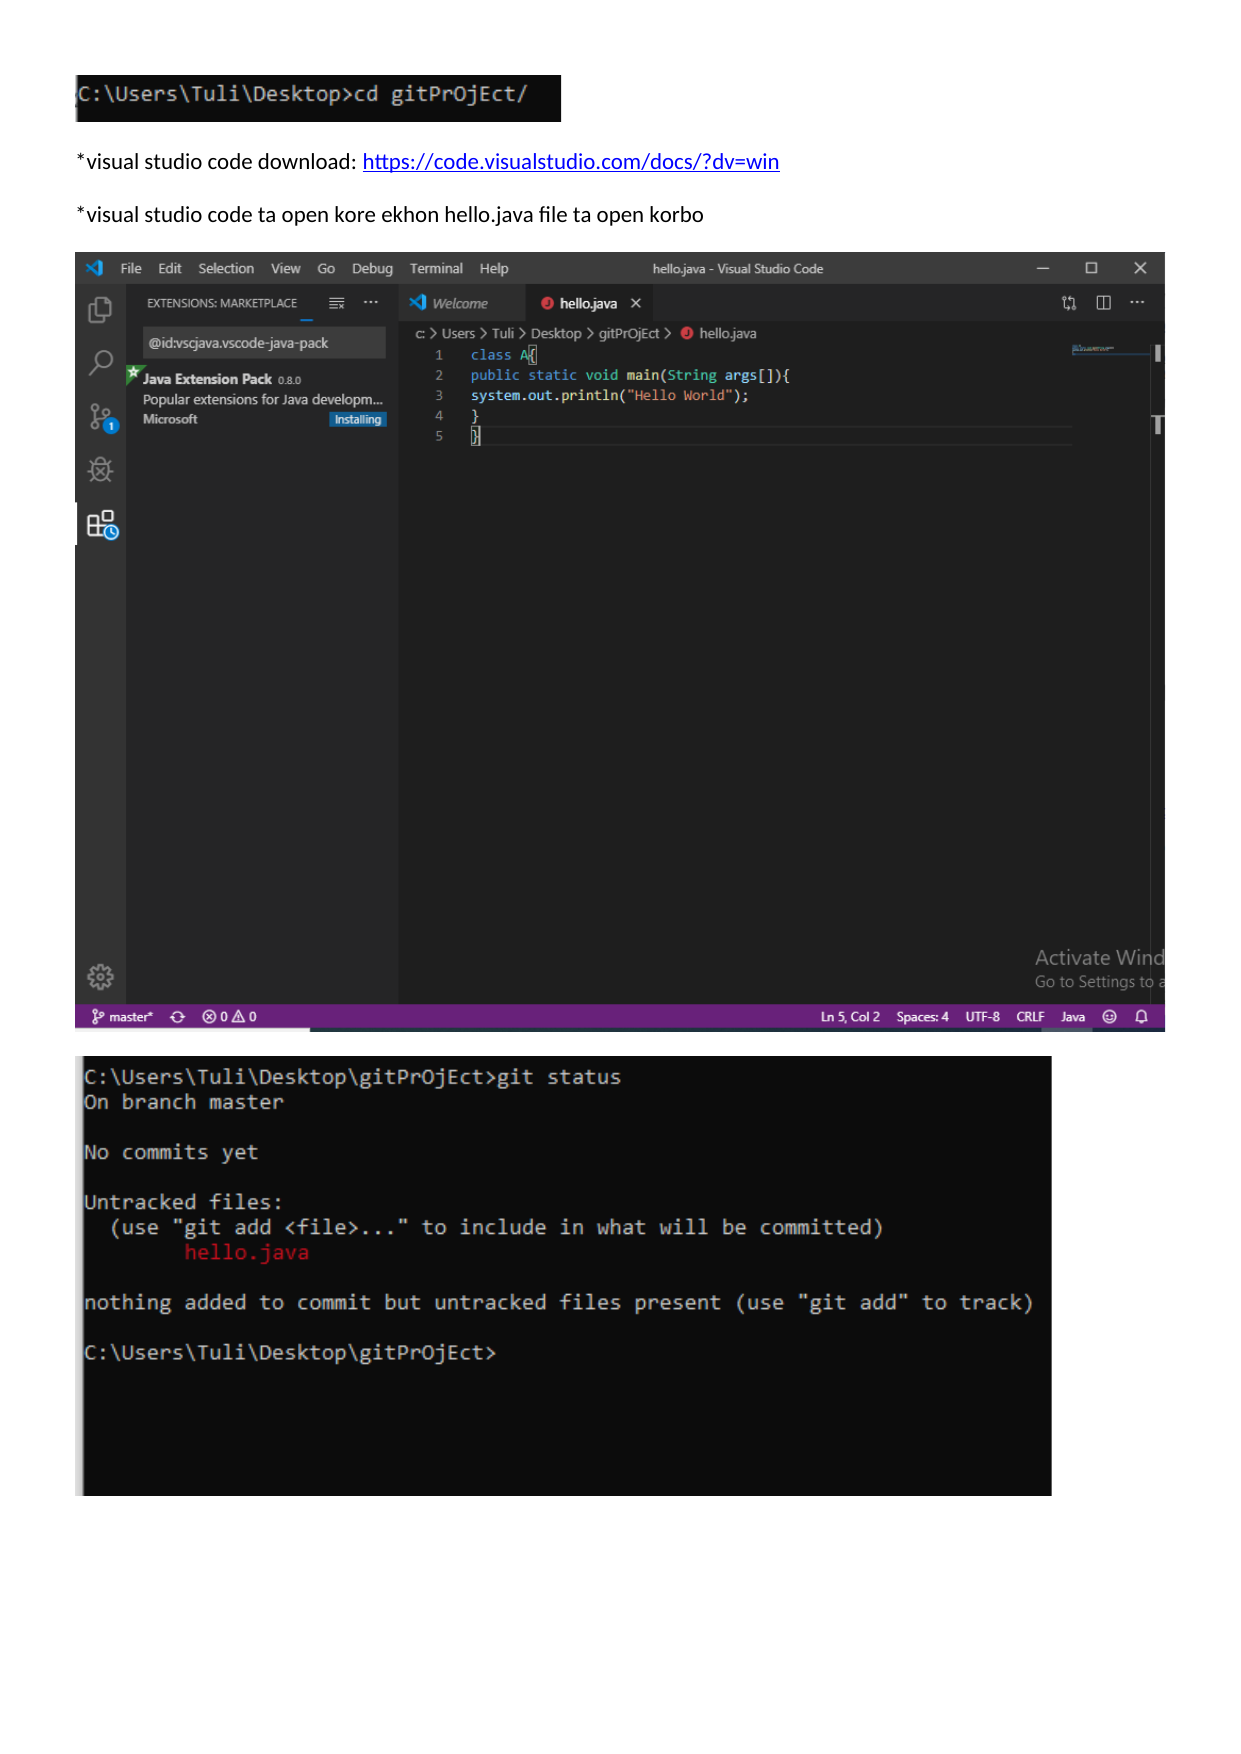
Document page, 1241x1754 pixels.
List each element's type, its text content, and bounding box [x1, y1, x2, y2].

text *visual studio code ta open kore ekhon hello.java file ta open korbo [75, 200, 1165, 228]
picture [75, 1056, 1052, 1496]
picture [75, 75, 562, 122]
picture [75, 252, 1166, 1032]
text *visual studio code download: https://code.visualstudio.com/docs/?dv=win [75, 147, 1165, 175]
